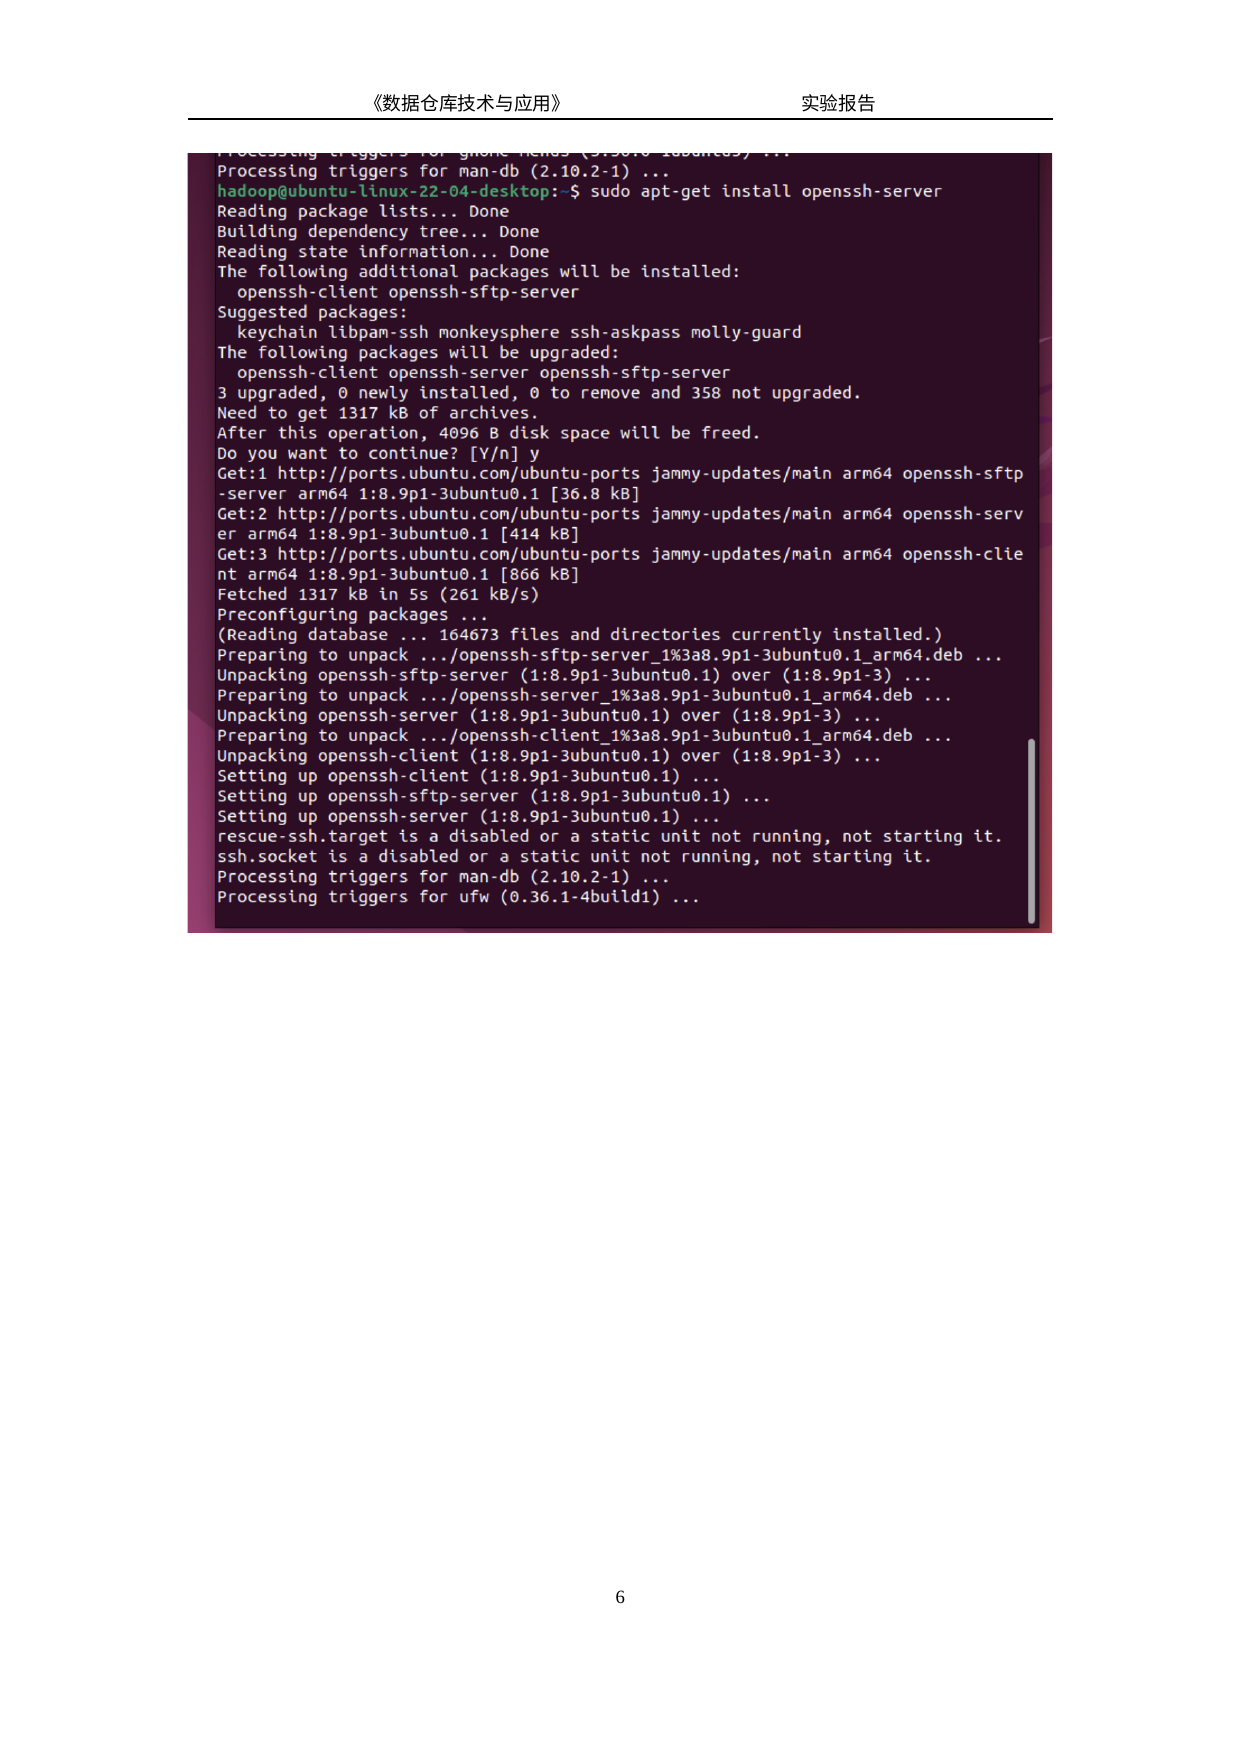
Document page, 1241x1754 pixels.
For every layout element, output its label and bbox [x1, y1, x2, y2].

picture [187, 153, 1053, 933]
